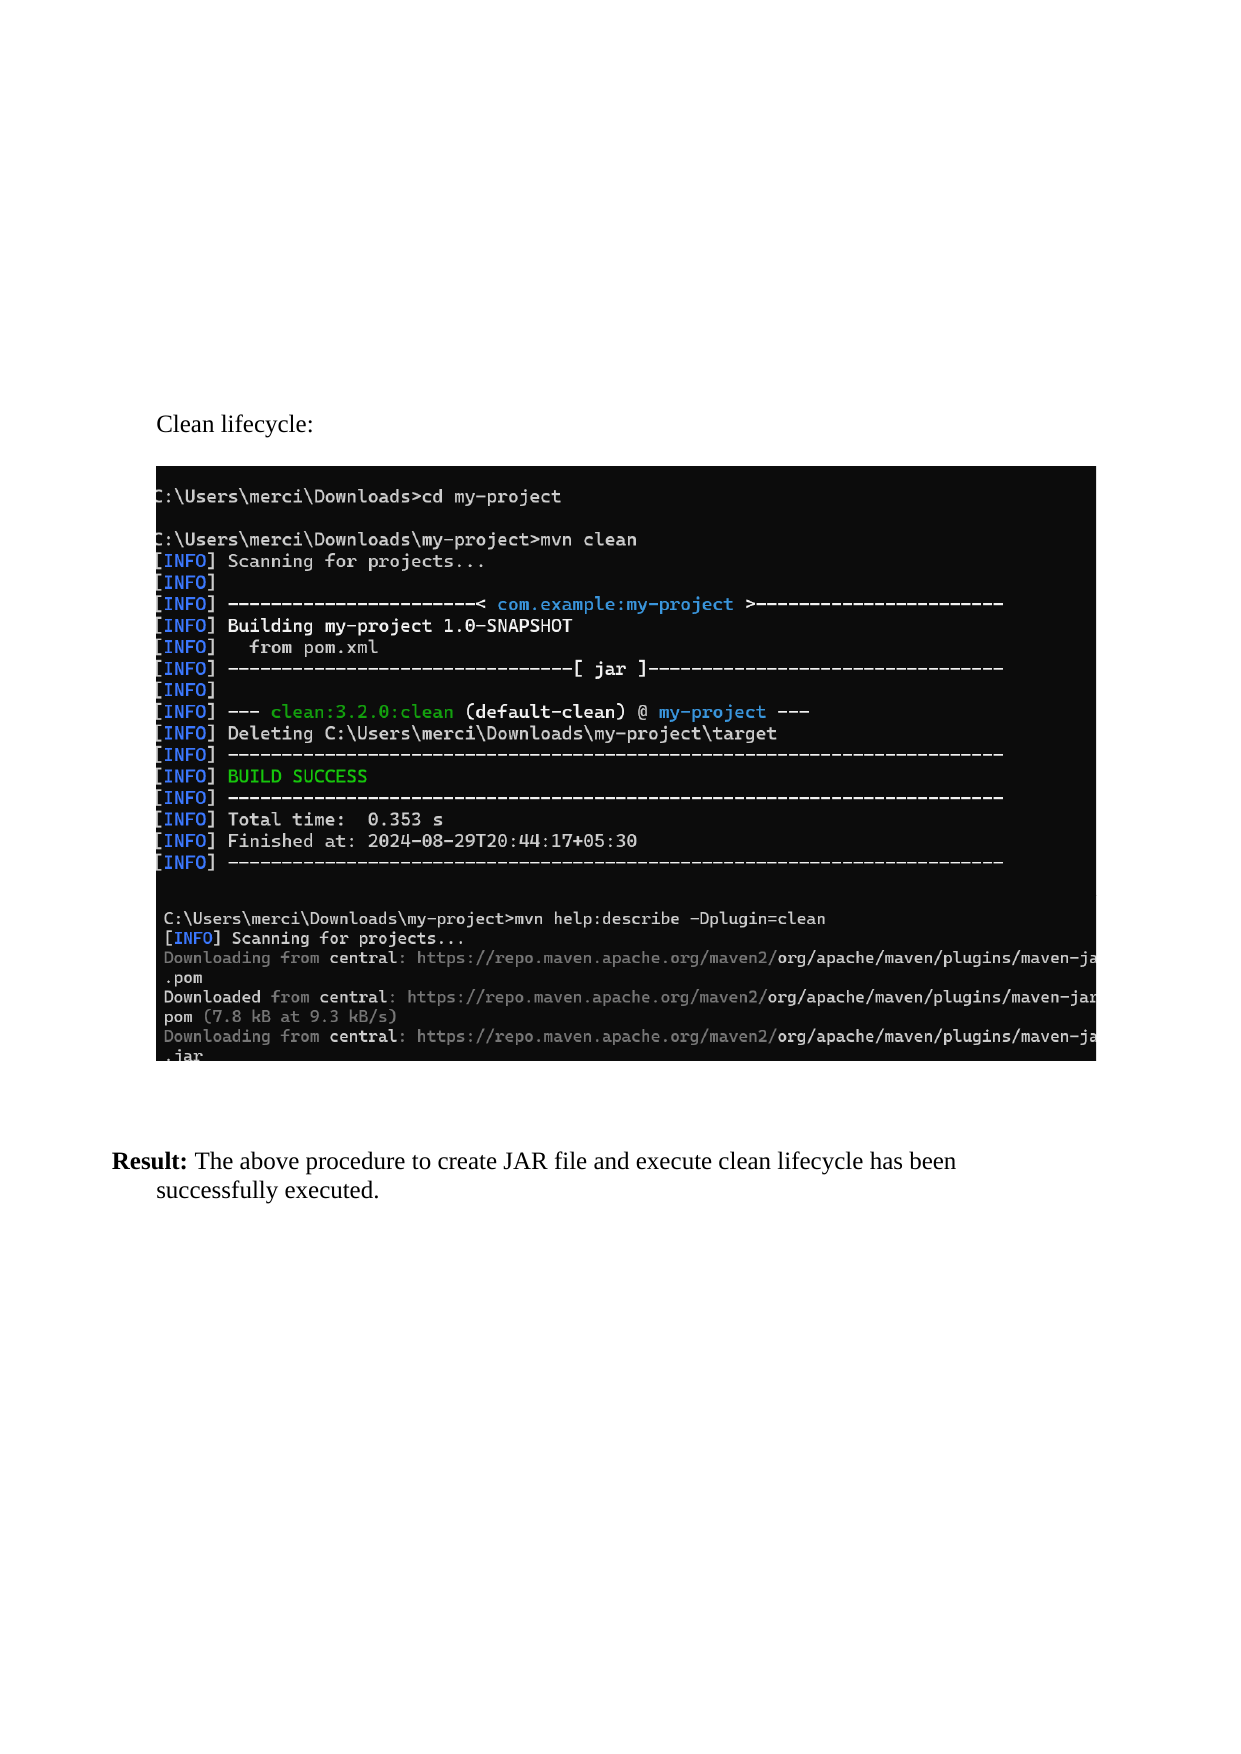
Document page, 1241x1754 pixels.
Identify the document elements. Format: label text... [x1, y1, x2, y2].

text Result: The above procedure to create JAR file and execute clean lifecycle has been successfully executed. [112, 1146, 1084, 1204]
picture [156, 466, 1097, 1061]
text Clean lifecycle: [156, 409, 1084, 437]
